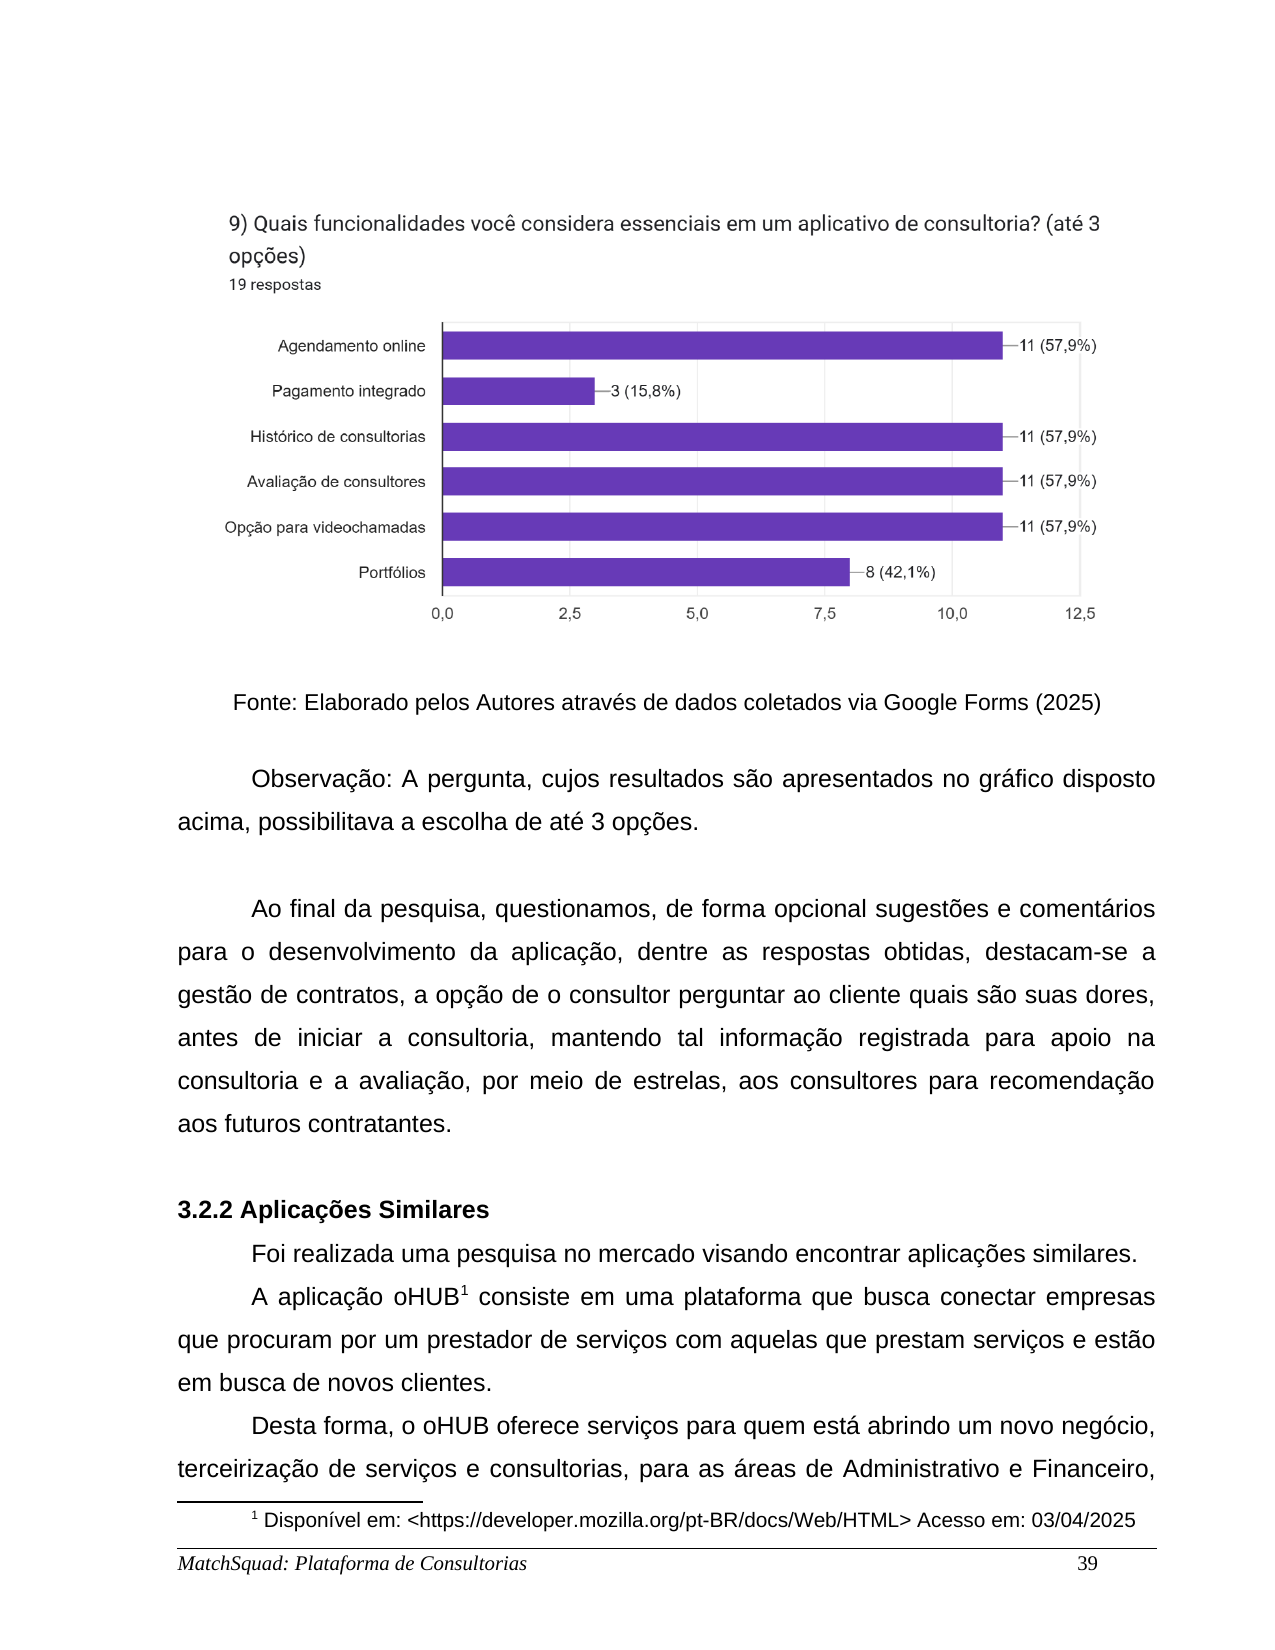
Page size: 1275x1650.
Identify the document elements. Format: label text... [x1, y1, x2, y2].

text Observação: A pergunta, cujos resultados são apresentados no gráfico disposto acima, possibilitava a escolha de até 3 opções. [177, 764, 1157, 836]
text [177, 1411, 1157, 1483]
text Foi realizada uma pesquisa no mercado visando encontrar aplicações similares. [177, 1239, 1157, 1267]
text A aplicação oHUB consiste em uma plataforma que busca conectar empresas que procuram por um prestador de serviços com aquelas que prestam serviços e estão em busca de novos clientes. [177, 1282, 1157, 1397]
subtitle 3.2.2 Aplicações Similares [177, 1196, 1157, 1224]
text Ao final da pesquisa, questionamos, de forma opcional sugestões e comentários para o desenvolvimento da aplicação, dentre as respostas obtidas, destacam-se a gestão de contratos, a opção de o consultor perguntar ao cliente quais são suas dores, antes de iniciar a consultoria, mantendo tal informação registrada para apoio na consultoria e a avaliação, por meio de estrelas, aos consultores para recomendação aos futuros contratantes. [177, 894, 1157, 1138]
text Fonte: Elaborado pelos Autores através de dados coletados via Google Forms (2025) [177, 177, 1157, 715]
